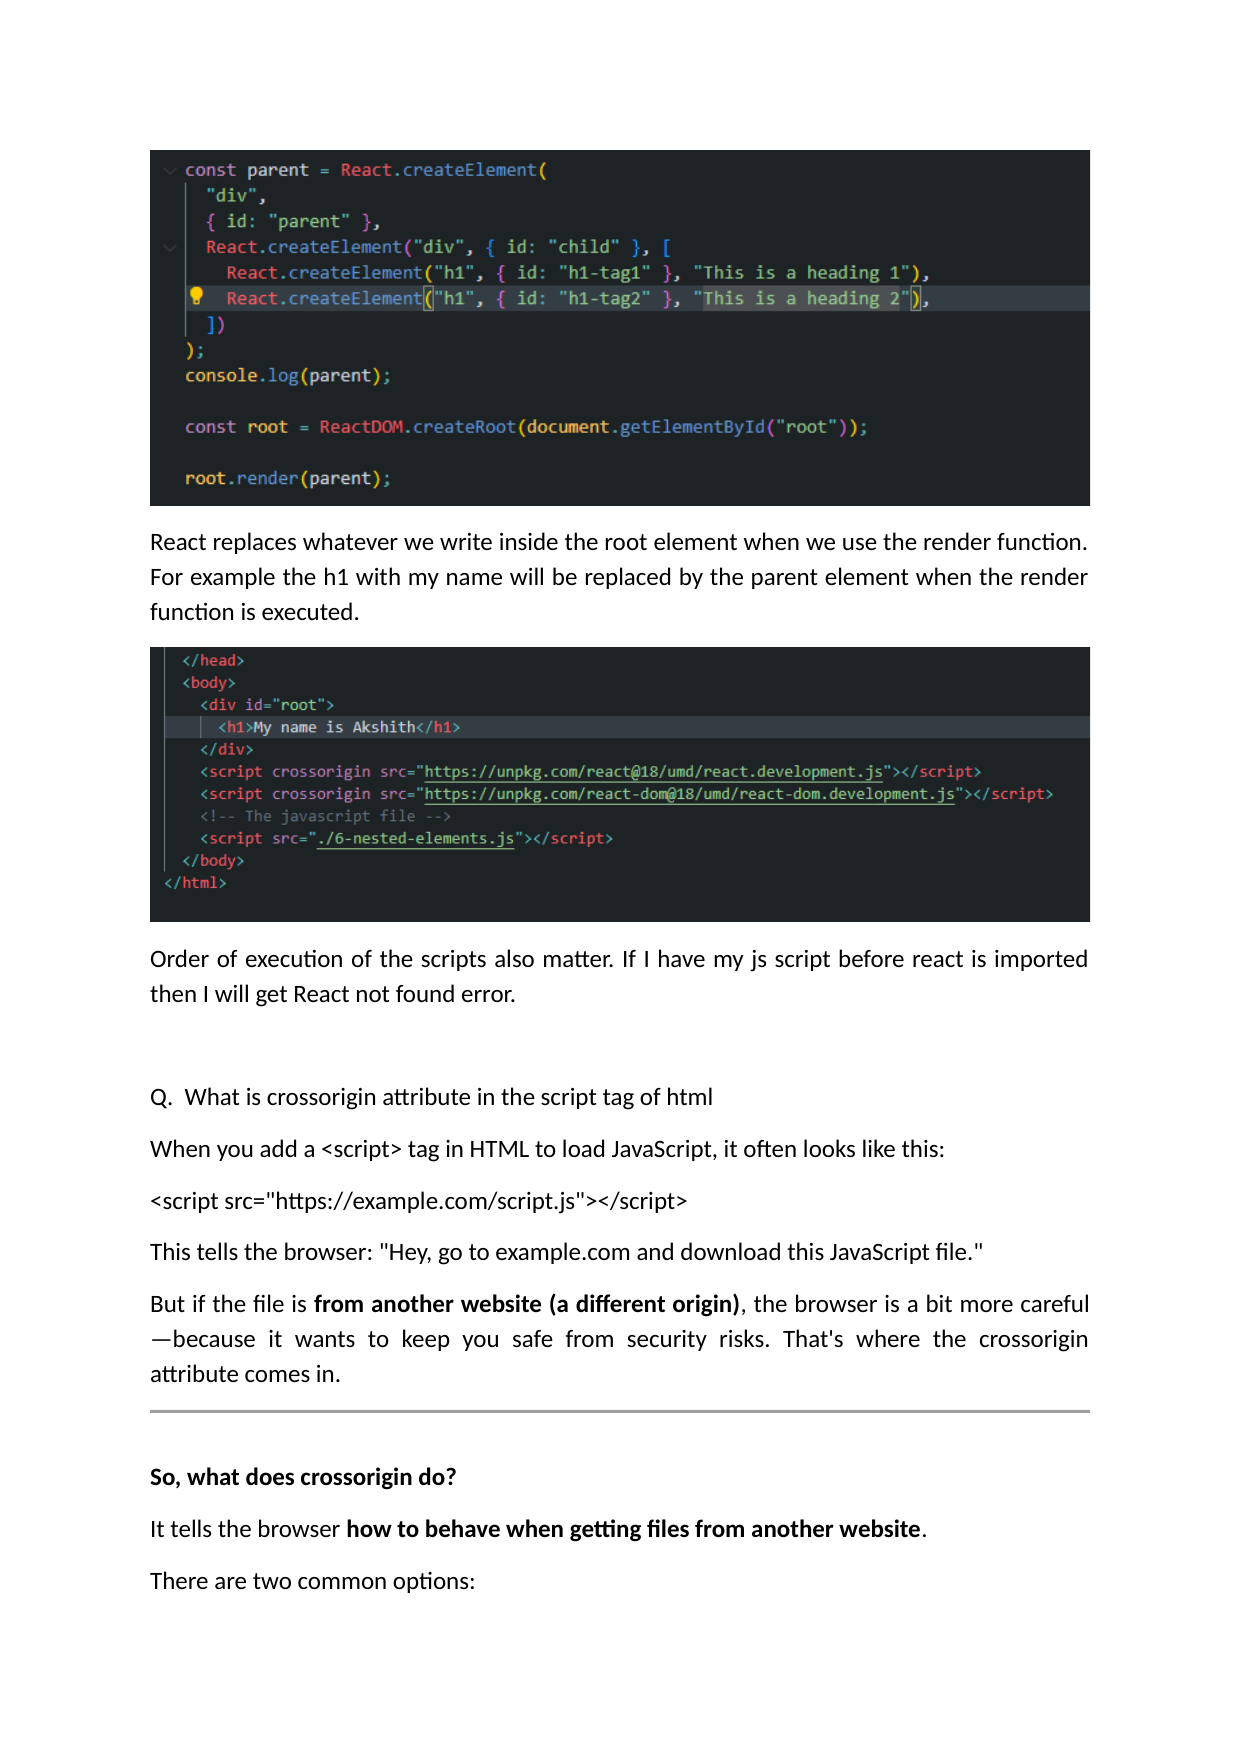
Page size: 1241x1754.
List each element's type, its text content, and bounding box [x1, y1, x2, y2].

text There are two common options: [150, 1565, 1090, 1595]
text So, what does crossorigin do? [150, 1461, 1090, 1492]
text But if the file is from another website (a different origin), the browser is a bit more careful—because it wants to keep you safe from security risks. That's where the crossorigin attribute comes in. [150, 1288, 1090, 1389]
text React replaces whatever we write inside the root element when we use the render function. For example the h1 with my name will be replaced by the parent element when the render function is executed. [150, 526, 1090, 627]
text When you add a <script> tag in HTML to load JavaScript, it often looks like this: [150, 1133, 1090, 1164]
text Order of execution of the scripts also matter. If I have my js script before react is imported then I will get React not found error. [150, 943, 1090, 1009]
text This tells the browser: "Hey, go to example.com and download this JavaScript file." [150, 1236, 1090, 1267]
picture [150, 647, 1091, 922]
picture [150, 150, 1091, 506]
text Q. What is crossorigin attribute in the script tag of html [150, 1081, 1090, 1112]
text <script src="https://example.com/script.js"></script> [150, 1185, 1090, 1215]
text It tells the browser how to behave when getting files from another website. [150, 1513, 1090, 1544]
